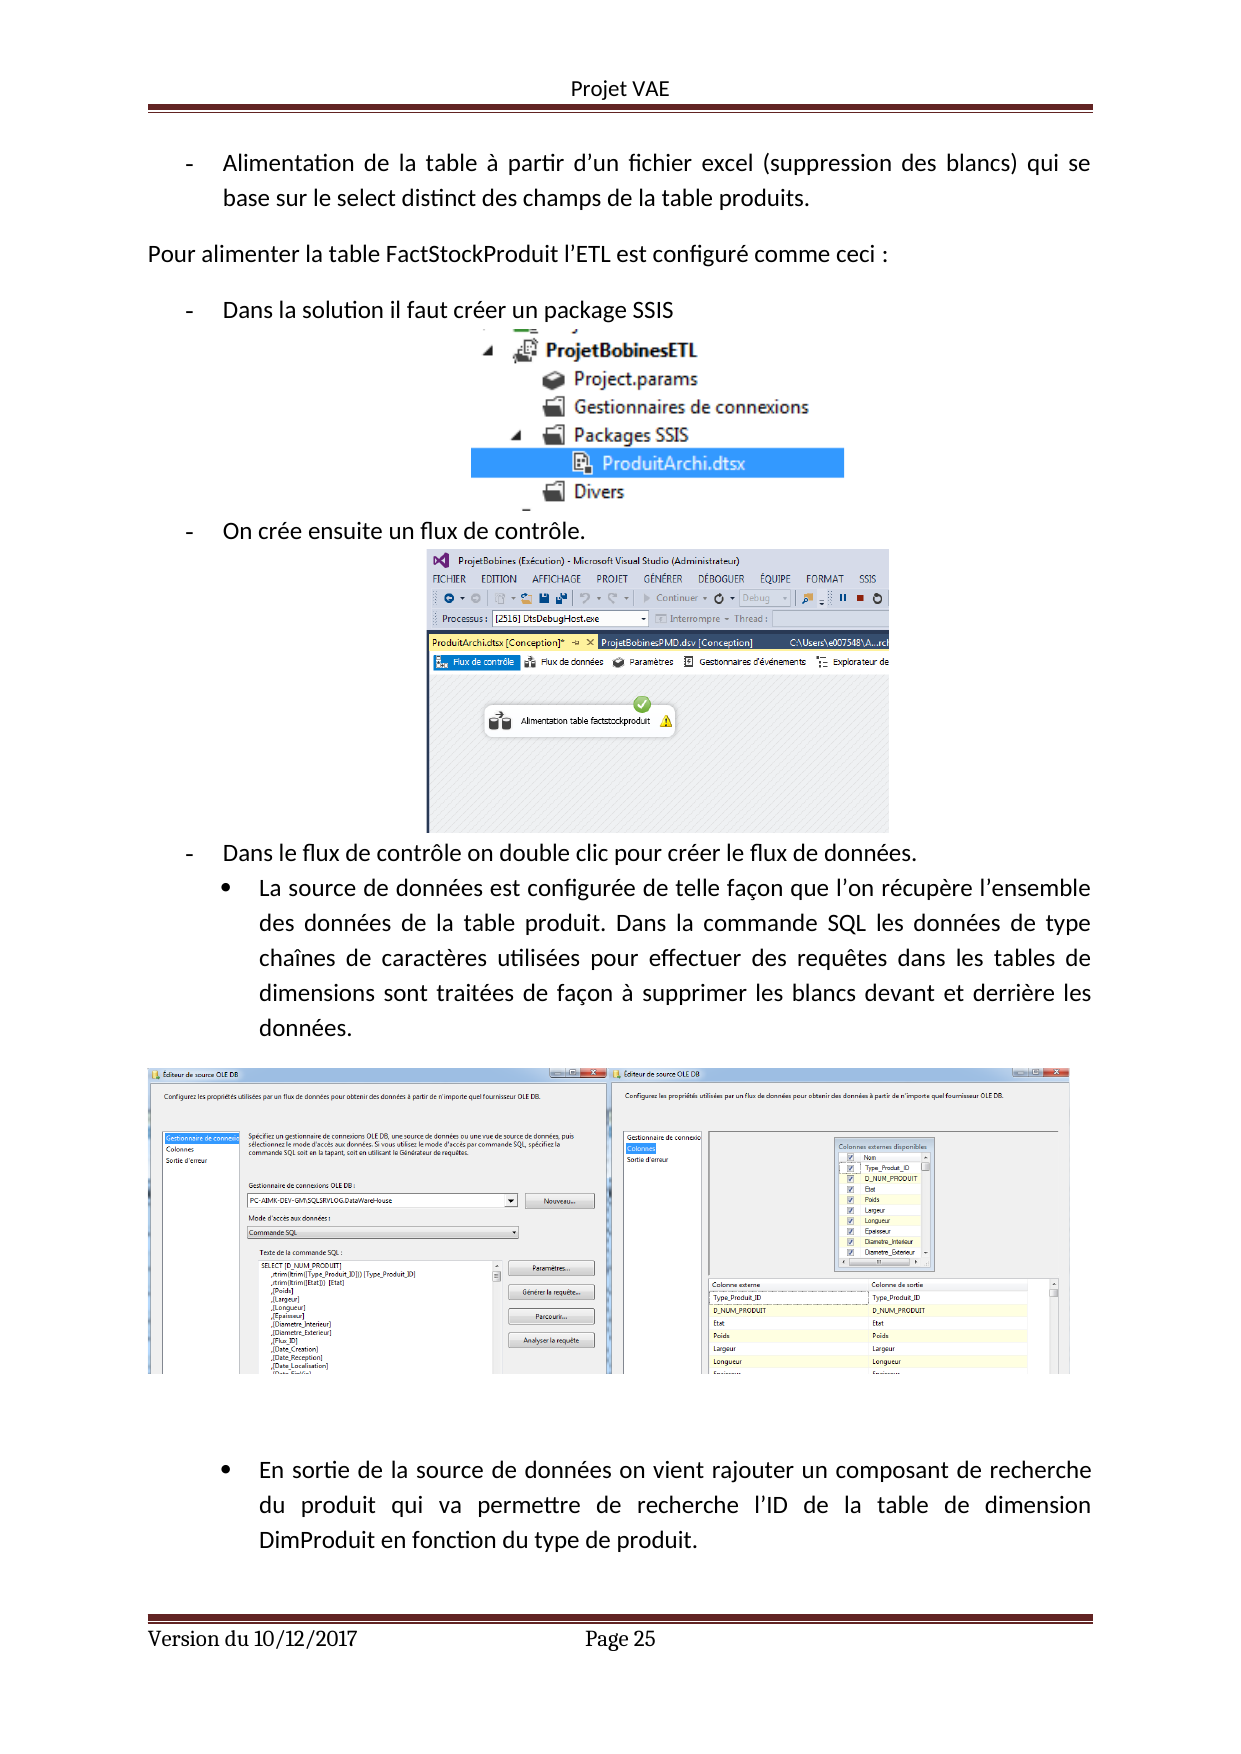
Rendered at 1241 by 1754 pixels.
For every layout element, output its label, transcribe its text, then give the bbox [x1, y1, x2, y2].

picture [426, 549, 889, 833]
text Pour alimenter la table FactStockProduit l’ETL est configuré comme ceci : [148, 238, 1093, 269]
list Dans le flux de contrôle on double clic pour créer le flux de données. [185, 837, 1093, 868]
list Dans la solution il faut créer un package SSIS [185, 294, 1093, 325]
list Alimentation de la table à partir d’un fichier excel (suppression des blancs) qui se base sur le select distinct des champs de la table produits. [185, 148, 1093, 213]
picture [471, 329, 845, 511]
picture [147, 1068, 1070, 1374]
list La source de données est configurée de telle façon que l’on récupère l’ensemble des données de la table produit. Dans la commande SQL les données de type chaînes de caractères utilisées pour effectuer des requêtes dans les tables de dimensions sont traitées de façon à supprimer les blancs devant et derrière les données. [221, 872, 1093, 1043]
list On crée ensuite un flux de contrôle. [185, 515, 1093, 545]
list En sortie de la source de données on vient rajouter un composant de recherche du produit qui va permettre de recherche l’ID de la table de dimension DimProduit en fonction du type de produit. [221, 1454, 1093, 1555]
